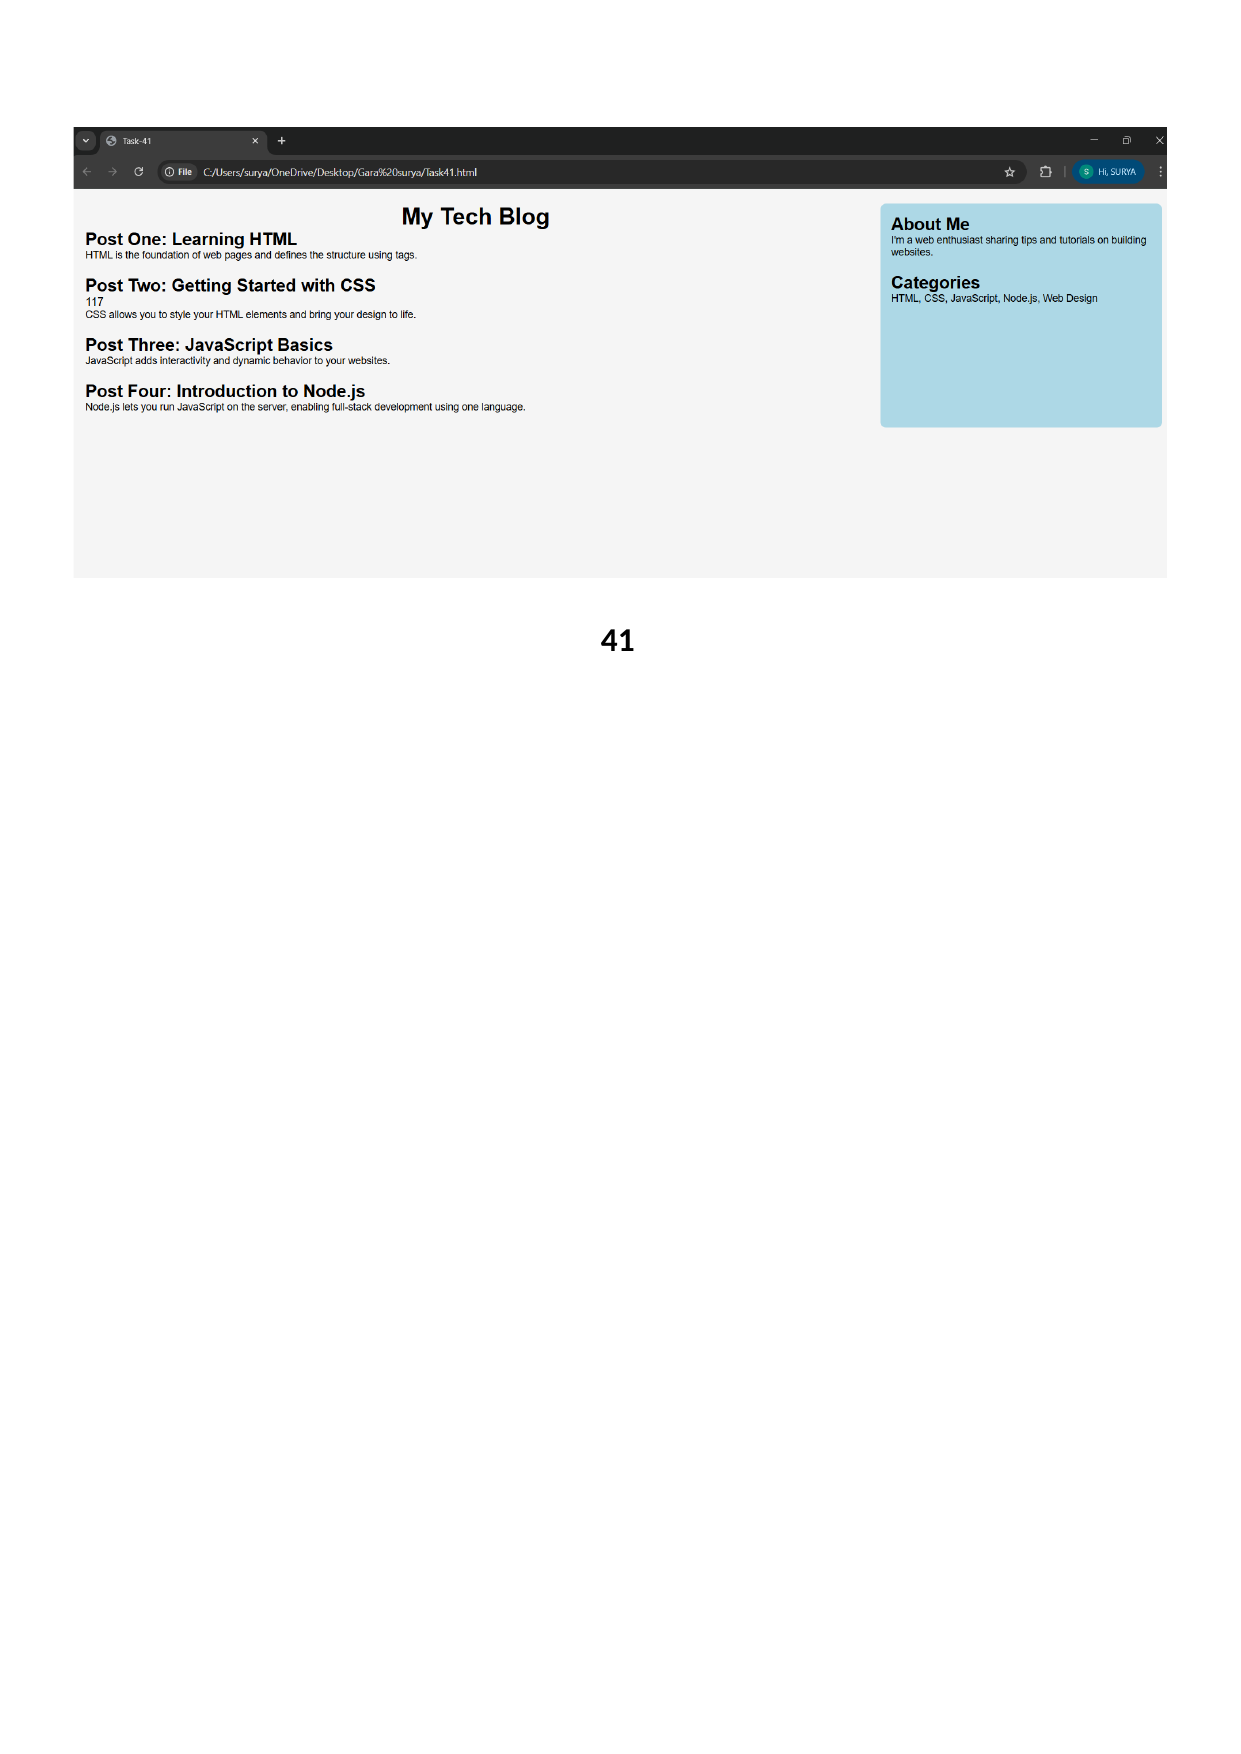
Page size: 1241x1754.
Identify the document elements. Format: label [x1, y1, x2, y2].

picture [73, 127, 1167, 578]
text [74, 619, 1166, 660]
